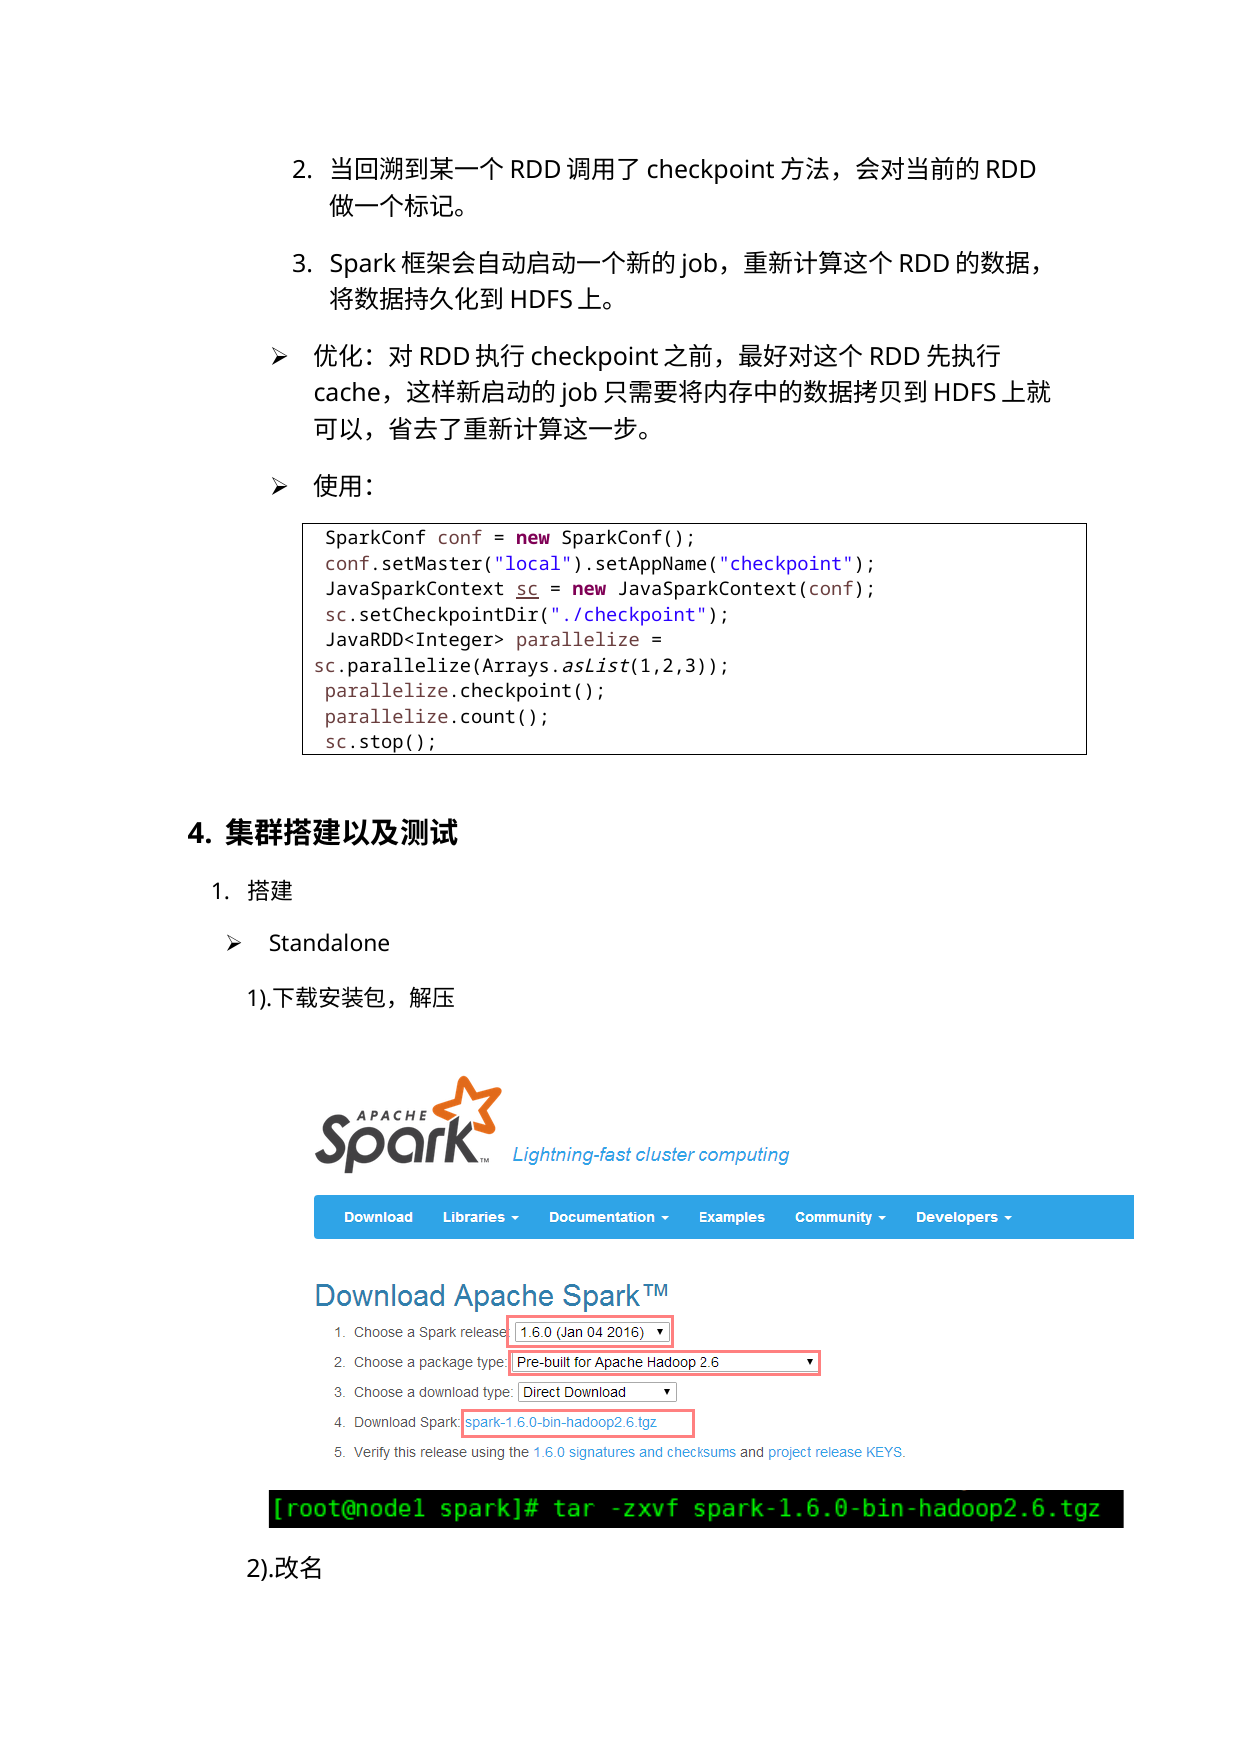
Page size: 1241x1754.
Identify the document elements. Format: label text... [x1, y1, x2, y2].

list 使用： [269, 466, 1053, 502]
picture [268, 1490, 1124, 1528]
table_header SparkConf conf = new SparkConf(); conf.setMaster("local").setAppName("checkpoint"); JavaSparkContext sc = new JavaSparkContext(conf); sc.setCheckpointDir("./checkpoint"); JavaRDD<Integer> parallelize = sc.parallelize(Arrays.asList(1,2,3)); parallelize.checkpoint(); parallelize.count(); sc.stop(); [303, 524, 1086, 754]
picture [268, 1065, 1134, 1470]
list Spark框架会自动启动一个新的job，重新计算这个RDD的数据，将数据持久化到HDFS上。 [292, 243, 1053, 316]
list 集群搭建以及测试 [187, 810, 1053, 852]
list 当回溯到某一个RDD调用了checkpoint方法，会对当前的RDD做一个标记。 [292, 150, 1053, 222]
list 1).下载安装包，解压 [246, 979, 1053, 1013]
list 搭建 [211, 873, 1053, 907]
list Standalone [225, 927, 1053, 959]
list 2).改名 [246, 1548, 1053, 1584]
list 优化：对RDD执行checkpoint之前，最好对这个RDD先执行cache，这样新启动的job只需要将内存中的数据拷贝到HDFS上就可以，省去了重新计算这一步。 [269, 337, 1053, 445]
